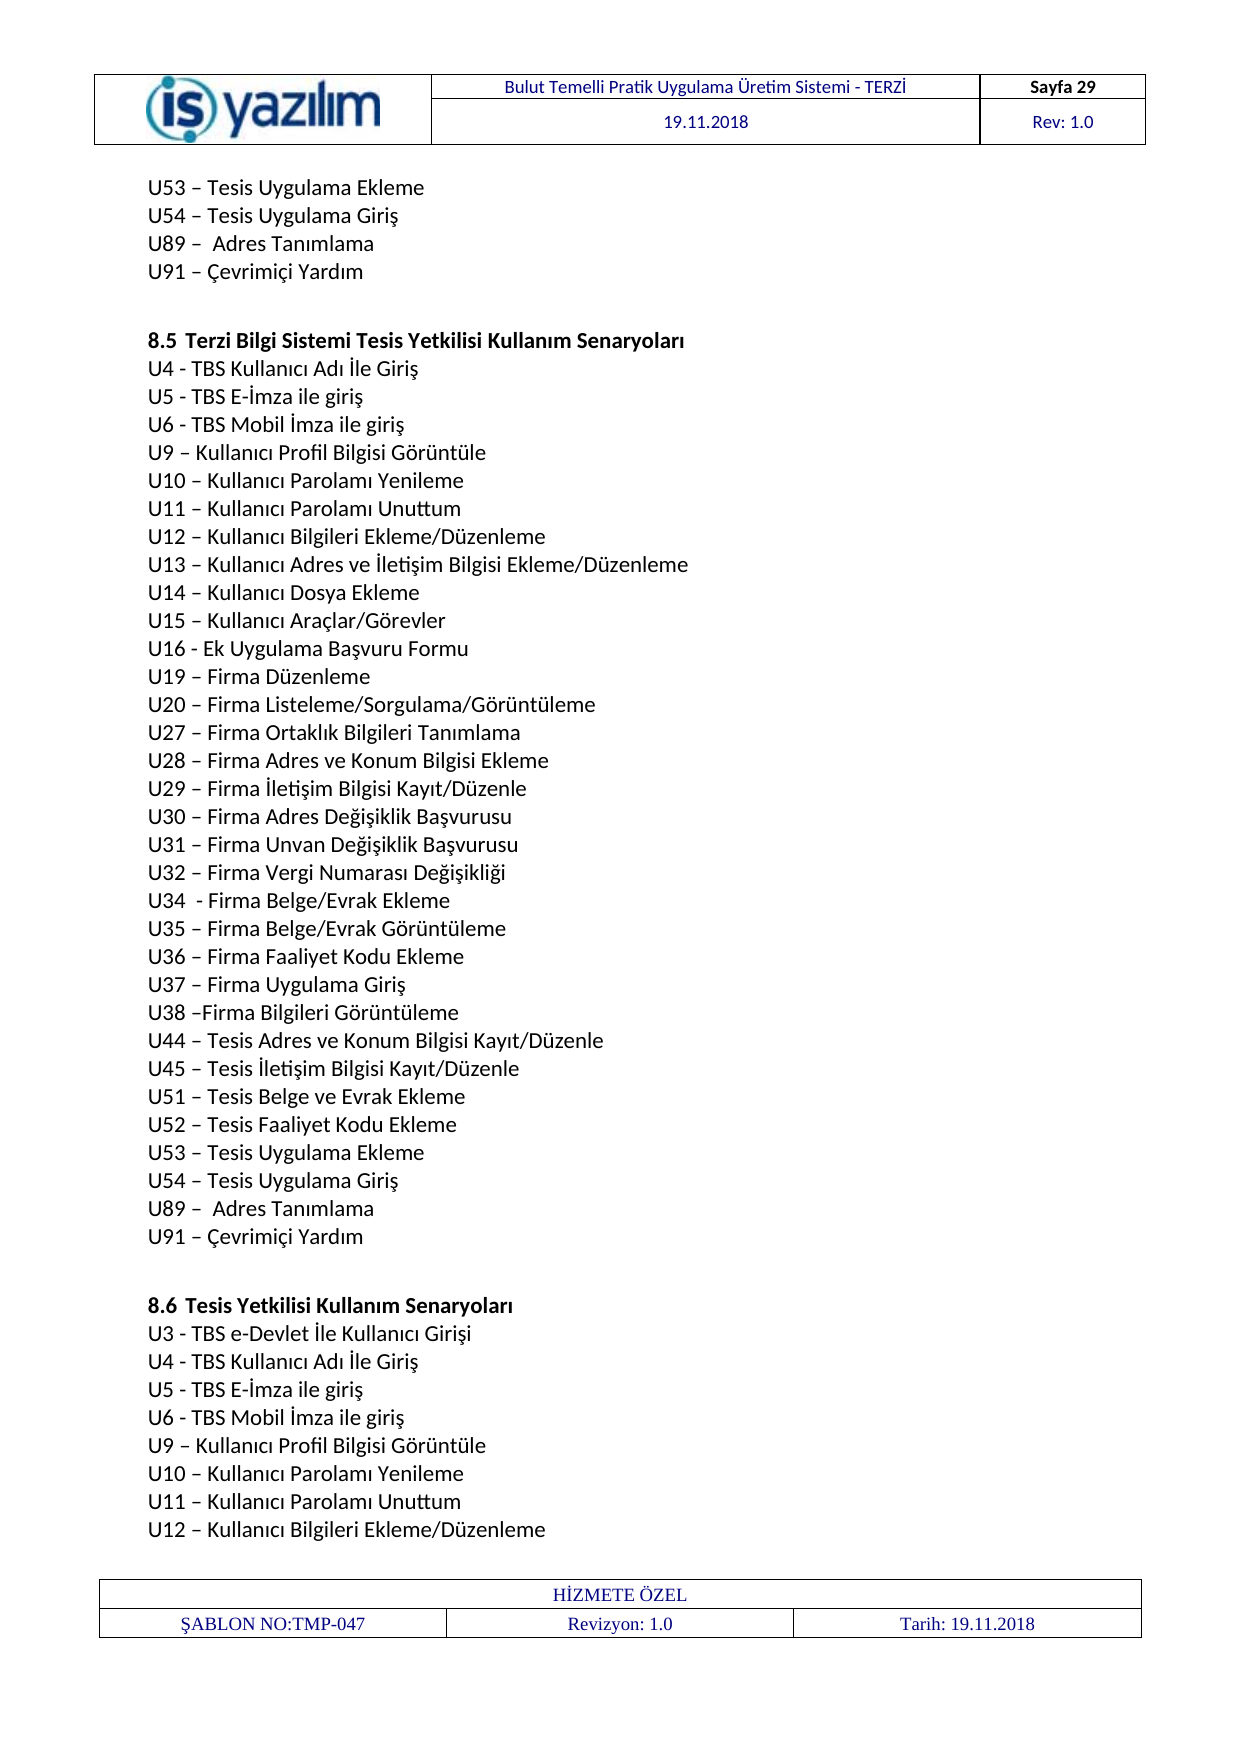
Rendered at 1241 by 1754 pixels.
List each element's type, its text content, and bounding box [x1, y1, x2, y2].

text U30 – Firma Adres Değişiklik Başvurusu [148, 802, 1093, 830]
subtitle Terzi Bilgi Sistemi Tesis Yetkilisi Kullanım Senaryoları [482, 326, 1093, 354]
text U9 – Kullanıcı Profil Bilgisi Görüntüle [148, 1431, 1093, 1459]
text U6 - TBS Mobil İmza ile giriş [148, 1403, 1093, 1431]
text U45 – Tesis İletişim Bilgisi Kayıt/Düzenle [148, 1054, 1093, 1082]
text U54 – Tesis Uygulama Giriş [148, 201, 1093, 229]
text U52 – Tesis Faaliyet Kodu Ekleme [148, 1110, 1093, 1138]
text U16 - Ek Uygulama Başvuru Formu [148, 634, 1093, 662]
text U10 – Kullanıcı Parolamı Yenileme [148, 1459, 1093, 1487]
text U38 –Firma Bilgileri Görüntüleme [148, 998, 1093, 1026]
text U3 - TBS e-Devlet İle Kullanıcı Girişi [148, 1319, 1093, 1347]
text U19 – Firma Düzenleme [148, 662, 1093, 690]
text U91 – Çevrimiçi Yardım [148, 257, 1093, 285]
text U4 - TBS Kullanıcı Adı İle Giriş [148, 354, 1093, 382]
text U28 – Firma Adres ve Konum Bilgisi Ekleme [148, 746, 1093, 774]
text U32 – Firma Vergi Numarası Değişikliği [148, 858, 1093, 886]
text U27 – Firma Ortaklık Bilgileri Tanımlama [148, 718, 1093, 746]
text U89 – Adres Tanımlama [148, 1194, 1093, 1222]
text U91 – Çevrimiçi Yardım [148, 1222, 1093, 1251]
text U15 – Kullanıcı Araçlar/Görevler [148, 606, 1093, 634]
picture [146, 75, 380, 143]
text U4 - TBS Kullanıcı Adı İle Giriş [148, 1347, 1093, 1375]
text U89 – Adres Tanımlama [148, 229, 1093, 257]
text U54 – Tesis Uygulama Giriş [148, 1166, 1093, 1194]
text U35 – Firma Belge/Evrak Görüntüleme [148, 914, 1093, 942]
text U10 – Kullanıcı Parolamı Yenileme [148, 466, 1093, 494]
text U11 – Kullanıcı Parolamı Unuttum [148, 1487, 1093, 1515]
text U53 – Tesis Uygulama Ekleme [148, 1138, 1093, 1166]
text U37 – Firma Uygulama Giriş [148, 970, 1093, 998]
text U36 – Firma Faaliyet Kodu Ekleme [148, 942, 1093, 970]
text U14 – Kullanıcı Dosya Ekleme [148, 578, 1093, 606]
text U11 – Kullanıcı Parolamı Unuttum [148, 494, 1093, 522]
text U9 – Kullanıcı Profil Bilgisi Görüntüle [148, 438, 1093, 466]
text U5 - TBS E-İmza ile giriş [148, 1375, 1093, 1403]
text U6 - TBS Mobil İmza ile giriş [148, 410, 1093, 438]
text U51 – Tesis Belge ve Evrak Ekleme [148, 1082, 1093, 1110]
text U12 – Kullanıcı Bilgileri Ekleme/Düzenleme [148, 522, 1093, 550]
text U13 – Kullanıcı Adres ve İletişim Bilgisi Ekleme/Düzenleme [148, 550, 1093, 578]
text U5 - TBS E-İmza ile giriş [148, 382, 1093, 410]
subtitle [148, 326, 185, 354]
text U20 – Firma Listeleme/Sorgulama/Görüntüleme [148, 690, 1093, 718]
text U12 – Kullanıcı Bilgileri Ekleme/Düzenleme [148, 1515, 1093, 1543]
text U29 – Firma İletişim Bilgisi Kayıt/Düzenle [148, 774, 1093, 802]
text U34 - Firma Belge/Evrak Ekleme [148, 886, 1093, 914]
text U53 – Tesis Uygulama Ekleme [148, 173, 1093, 201]
subtitle Tesis Yetkilisi Kullanım Senaryoları [148, 1291, 1093, 1319]
text U31 – Firma Unvan Değişiklik Başvurusu [148, 830, 1093, 858]
text U44 – Tesis Adres ve Konum Bilgisi Kayıt/Düzenle [148, 1026, 1093, 1054]
